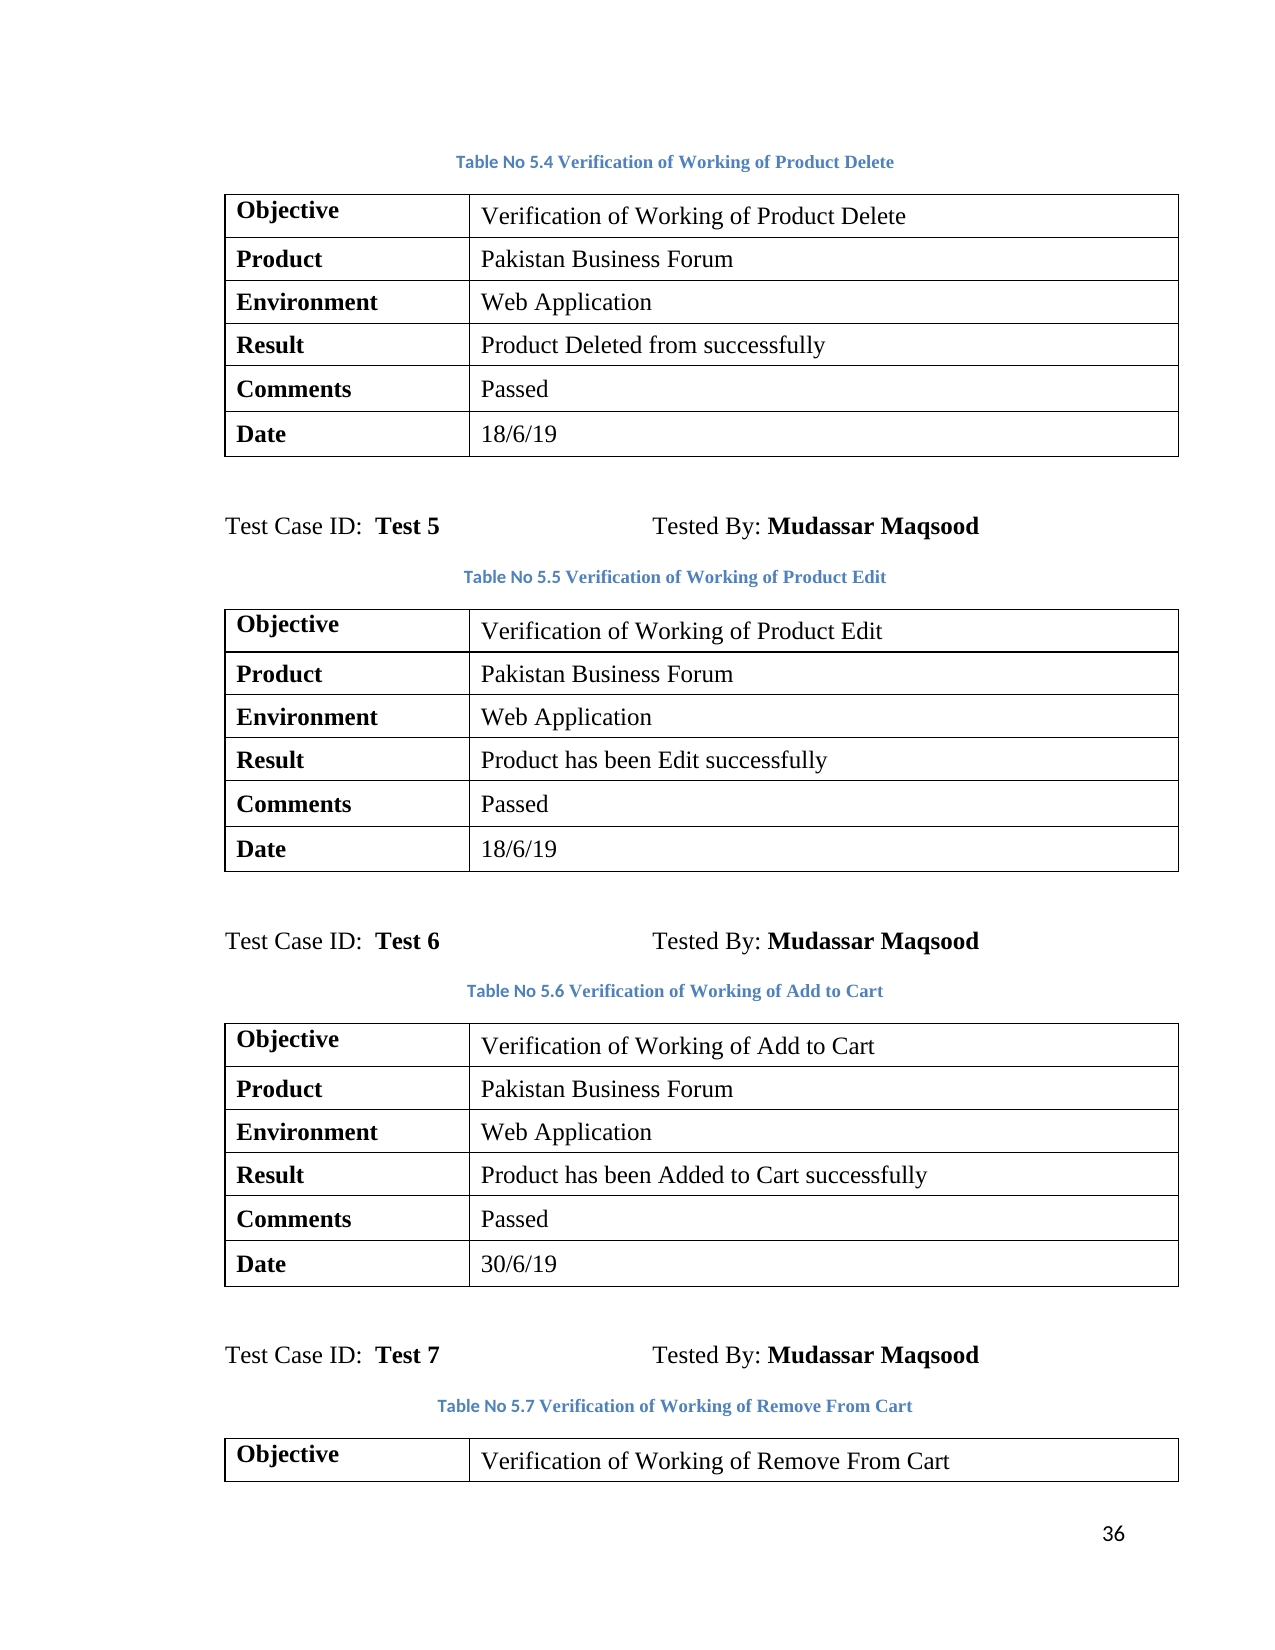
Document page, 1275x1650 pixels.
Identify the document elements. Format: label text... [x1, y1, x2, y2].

table_cell Passed [470, 1196, 1178, 1240]
table_cell Comments [226, 781, 469, 826]
text Table No 5.4 Verification of Working of Product Delete [225, 150, 1125, 173]
table_header Verification of Working of Remove From Cart [470, 1439, 1178, 1481]
table_cell Environment [226, 695, 469, 737]
table_cell Result [226, 1153, 469, 1195]
table_header Objective [226, 610, 469, 651]
table_cell Comments [226, 366, 469, 411]
text Test Case ID: Test 5 Tested By: Mudassar Maqsood [225, 511, 1125, 540]
text Test Case ID: Test 7 Tested By: Mudassar Maqsood [225, 1341, 1125, 1369]
table_cell 18/6/19 [470, 827, 1178, 871]
table_cell Product has been Added to Cart successfully [470, 1153, 1178, 1195]
table_cell Comments [226, 1196, 469, 1240]
text Test Case ID: Test 6 Tested By: Mudassar Maqsood [225, 926, 1125, 954]
table_cell Web Application [470, 281, 1178, 322]
text Table No 5.7 Verification of Working of Remove From Cart [225, 1394, 1125, 1417]
table_header Verification of Working of Product Edit [470, 610, 1178, 651]
table_cell Product [226, 1067, 469, 1109]
table_cell Date [226, 1241, 469, 1286]
table_cell 30/6/19 [470, 1241, 1178, 1286]
table_cell Web Application [470, 1110, 1178, 1152]
text Table No 5.6 Verification of Working of Add to Cart [225, 979, 1125, 1002]
table_cell Passed [470, 366, 1178, 411]
table_cell Passed [470, 781, 1178, 826]
table_header Objective [226, 1439, 469, 1481]
table_cell Product Deleted from successfully [470, 324, 1178, 365]
table_cell Pakistan Business Forum [470, 238, 1178, 279]
text Table No 5.5 Verification of Working of Product Edit [225, 565, 1125, 588]
table_cell Pakistan Business Forum [470, 1067, 1178, 1109]
table_cell 18/6/19 [470, 412, 1178, 456]
table_header Verification of Working of Add to Cart [470, 1024, 1178, 1066]
table_cell Web Application [470, 695, 1178, 737]
table_cell Product [226, 653, 469, 694]
table_cell Environment [226, 1110, 469, 1152]
table_cell Product has been Edit successfully [470, 738, 1178, 780]
table_header Objective [226, 195, 469, 237]
table_cell Date [226, 412, 469, 456]
table_cell Pakistan Business Forum [470, 653, 1178, 694]
table_cell Result [226, 738, 469, 780]
table_cell Date [226, 827, 469, 871]
table_cell Environment [226, 281, 469, 322]
table_header Verification of Working of Product Delete [470, 195, 1178, 237]
table_cell Product [226, 238, 469, 279]
table_header Objective [226, 1024, 469, 1066]
table_cell Result [226, 324, 469, 365]
